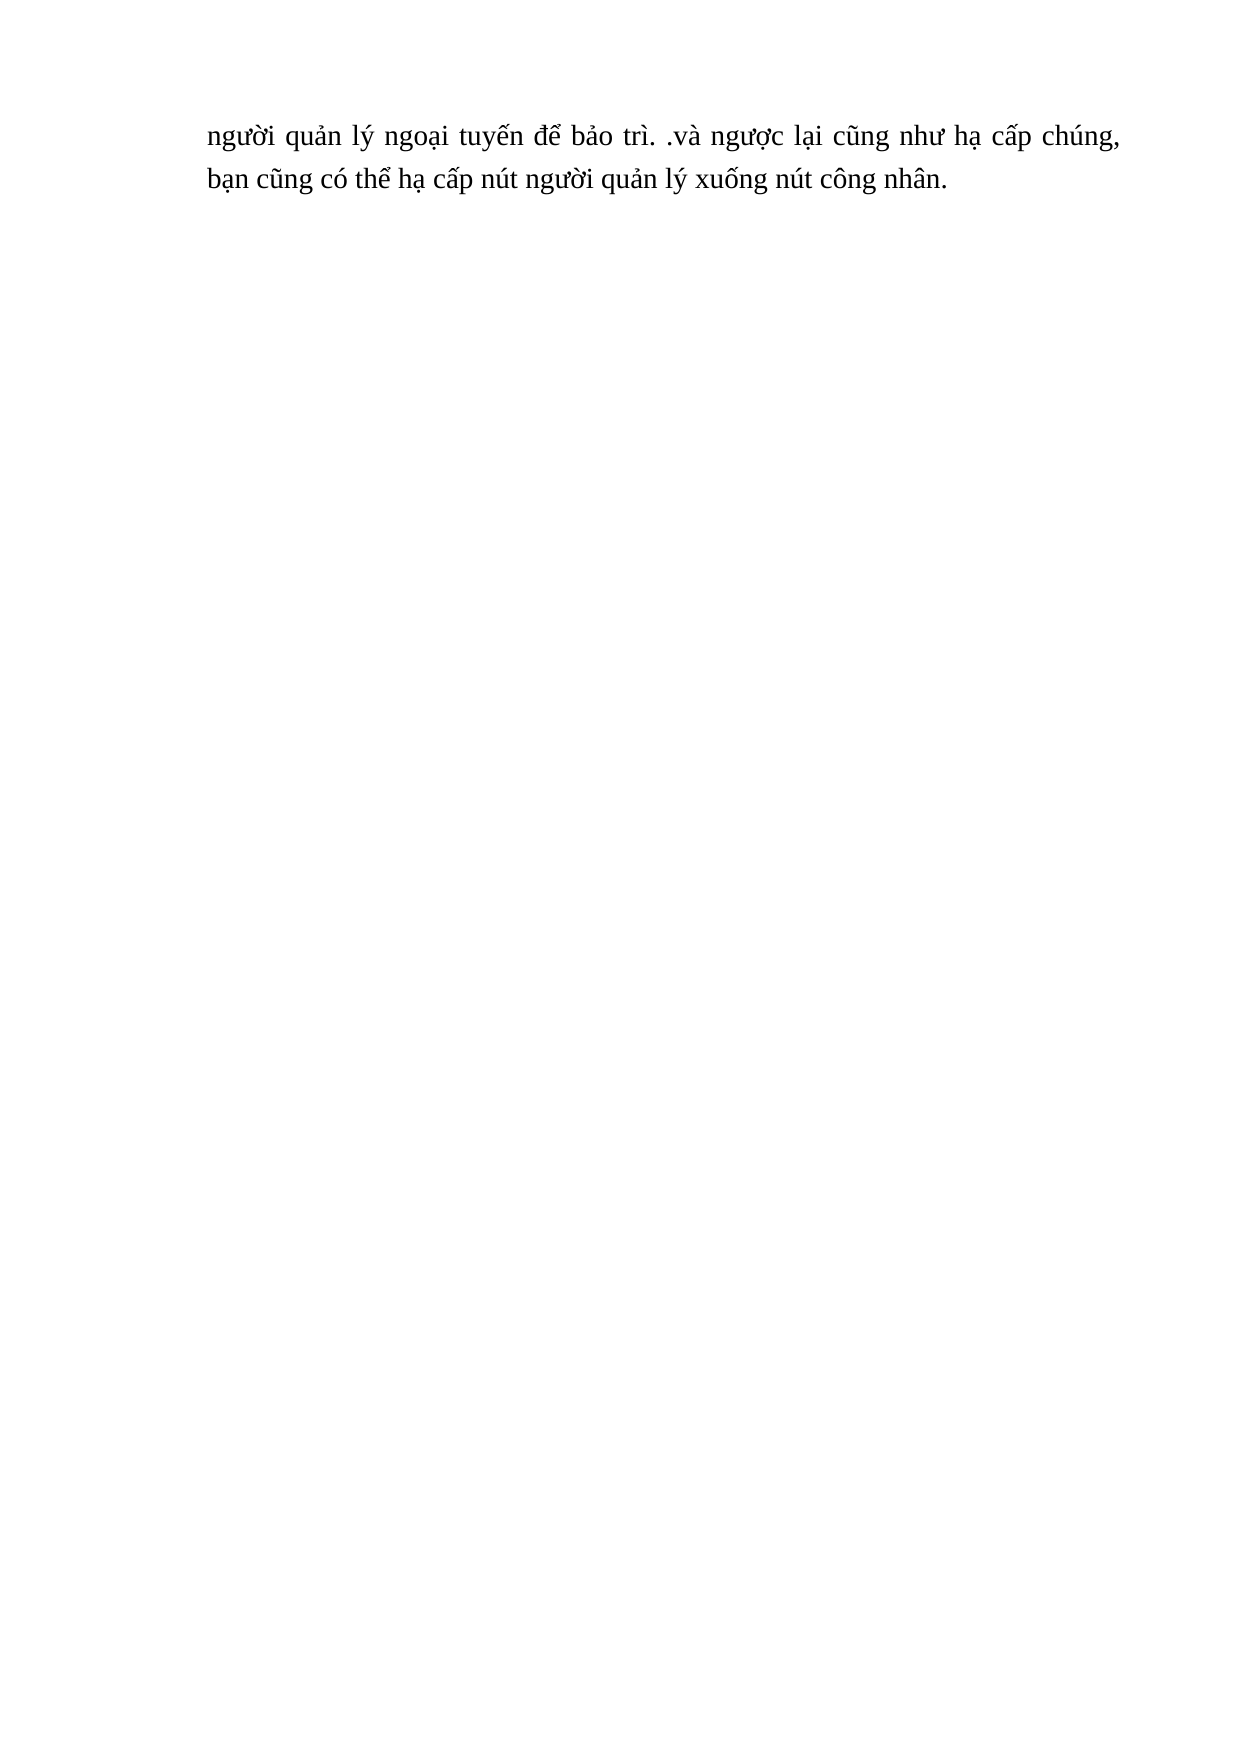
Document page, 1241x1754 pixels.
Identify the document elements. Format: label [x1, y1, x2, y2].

text [207, 118, 1122, 195]
